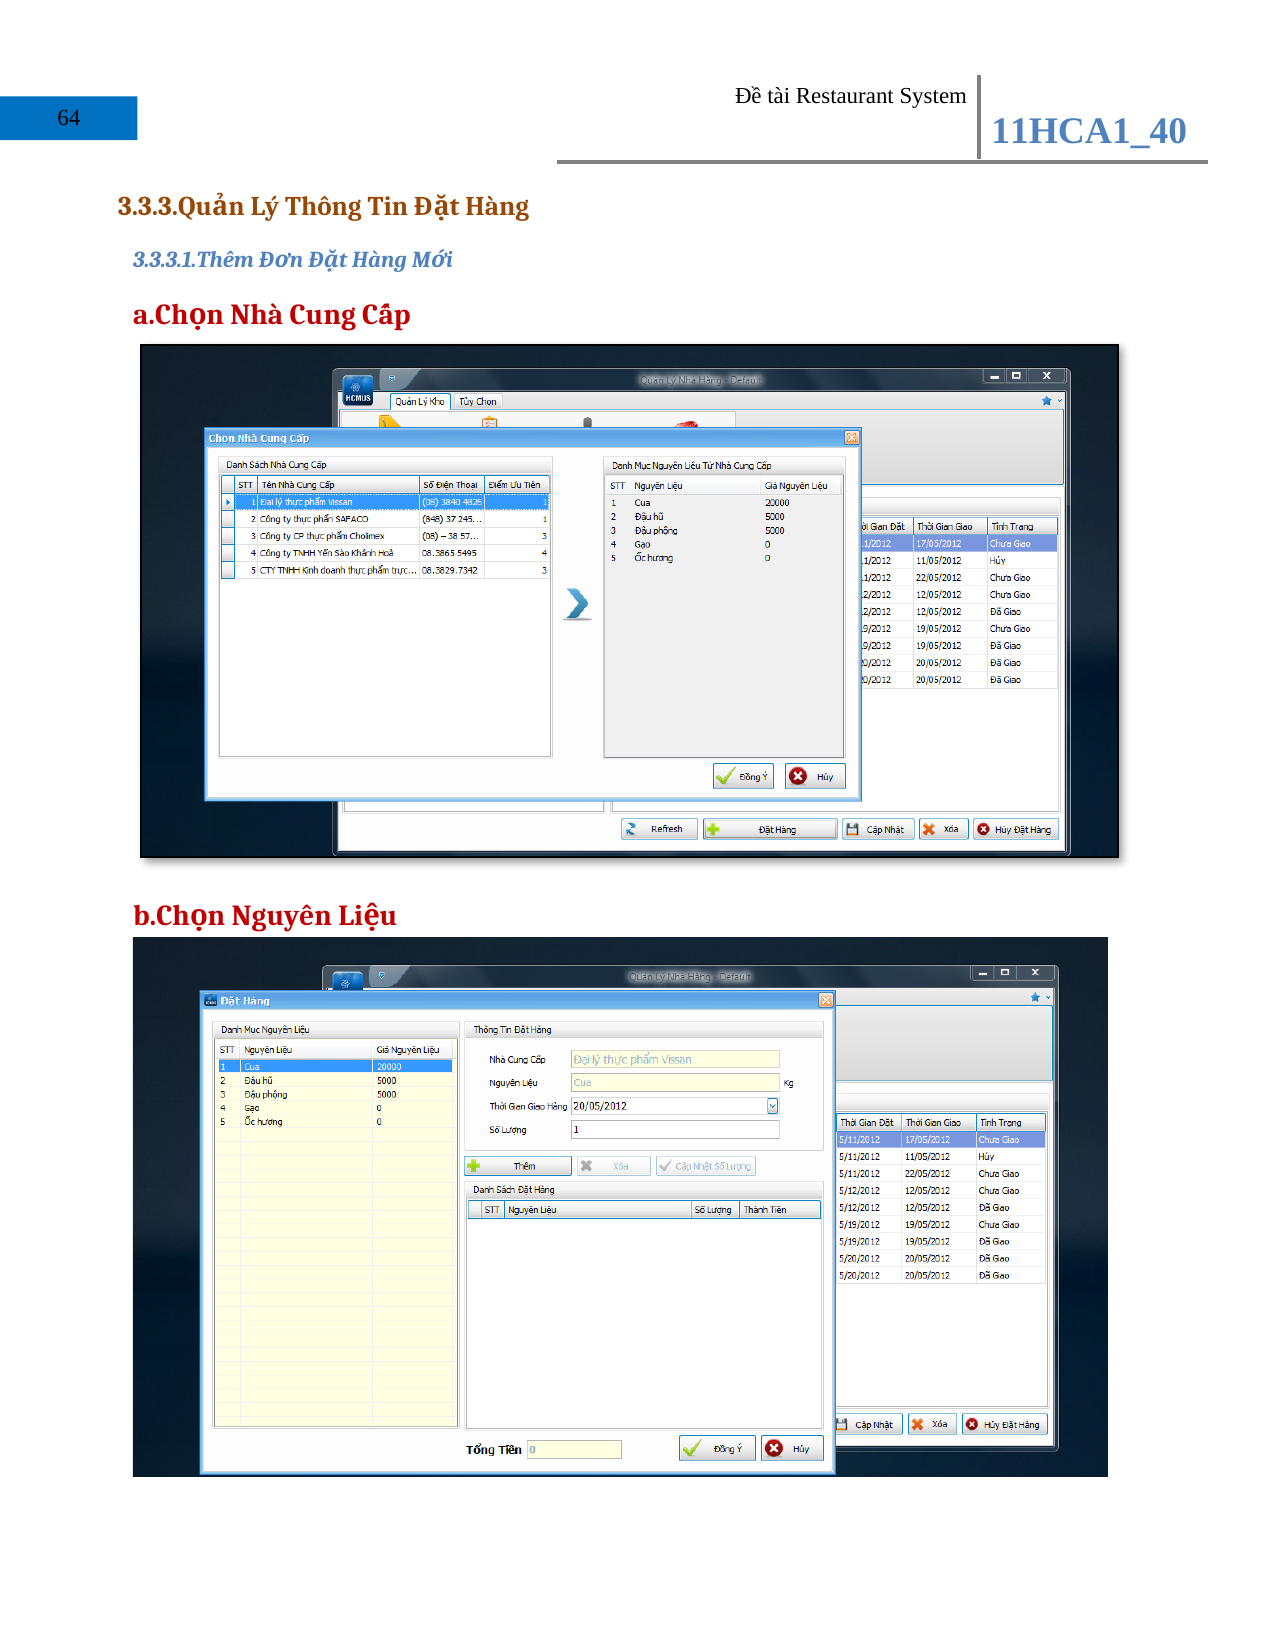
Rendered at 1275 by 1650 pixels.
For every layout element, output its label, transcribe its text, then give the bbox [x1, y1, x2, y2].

subtitle 3.3.3.Quản Lý Thông Tin Đặt Hàng [118, 191, 1167, 222]
picture [142, 346, 1117, 856]
subtitle 3.3.3.1.Thêm Đơn Đặt Hàng Mới [133, 247, 1167, 273]
subtitle a.Chọn Nhà Cung Cấp [133, 298, 1167, 332]
subtitle b.Chọn Nguyên Liệu [133, 899, 1167, 932]
picture [132, 937, 1108, 1477]
